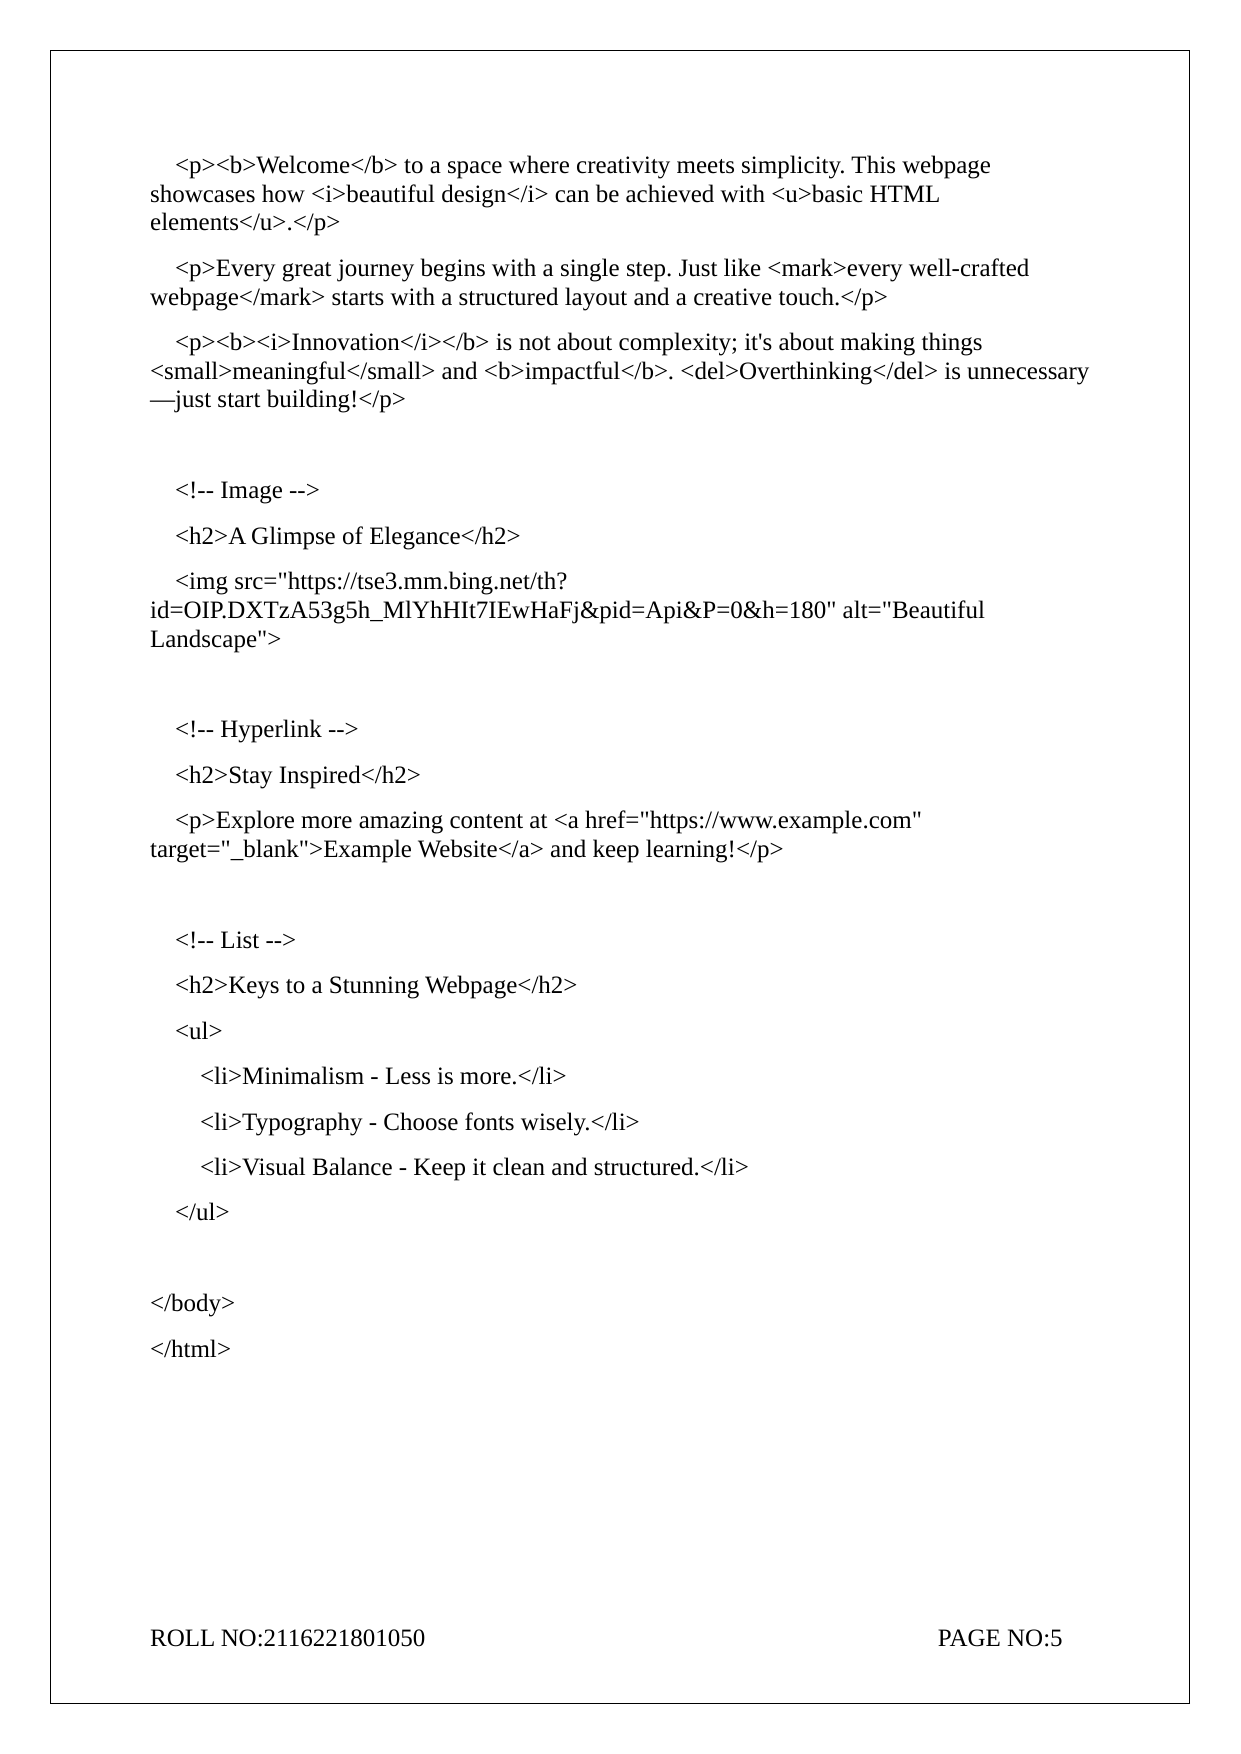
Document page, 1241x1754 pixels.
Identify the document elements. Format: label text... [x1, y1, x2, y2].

text </ul> [150, 1197, 1090, 1226]
text <h2>Stay Inspired</h2> [150, 760, 1090, 789]
text <li>Typography - Choose fonts wisely.</li> [150, 1107, 1090, 1135]
text <p>Explore more amazing content at <a href="https://www.example.com" target="_blank">Example Website</a> and keep learning!</p> [150, 805, 1090, 863]
text <li>Minimalism - Less is more.</li> [150, 1061, 1090, 1090]
text <p>Every great journey begins with a single step. Just like <mark>every well-crafted webpage</mark> starts with a structured layout and a creative touch.</p> [150, 253, 1090, 310]
text <!-- List --> [150, 925, 1090, 954]
text </html> [150, 1334, 1090, 1362]
text <p><b>Welcome</b> to a space where creativity meets simplicity. This webpage showcases how <i>beautiful design</i> can be achieved with <u>basic HTML elements</u>.</p> [150, 150, 1090, 236]
text <h2>A Glimpse of Elegance</h2> [150, 521, 1090, 549]
text <ul> [150, 1016, 1090, 1044]
text <!-- Image --> [150, 475, 1090, 504]
text </body> [150, 1288, 1090, 1317]
text <p><b><i>Innovation</i></b> is not about complexity; it's about making things <small>meaningful</small> and <b>impactful</b>. <del>Overthinking</del> is unnecessary—just start building!</p> [150, 327, 1090, 413]
text <h2>Keys to a Stunning Webpage</h2> [150, 970, 1090, 999]
text <!-- Hyperlink --> [150, 714, 1090, 743]
text <li>Visual Balance - Keep it clean and structured.</li> [150, 1152, 1090, 1181]
text <img src="https://tse3.mm.bing.net/th?id=OIP.DXTzA53g5h_MlYhHIt7IEwHaFj&pid=Api&P=0&h=180" alt="Beautiful Landscape"> [150, 566, 1090, 652]
